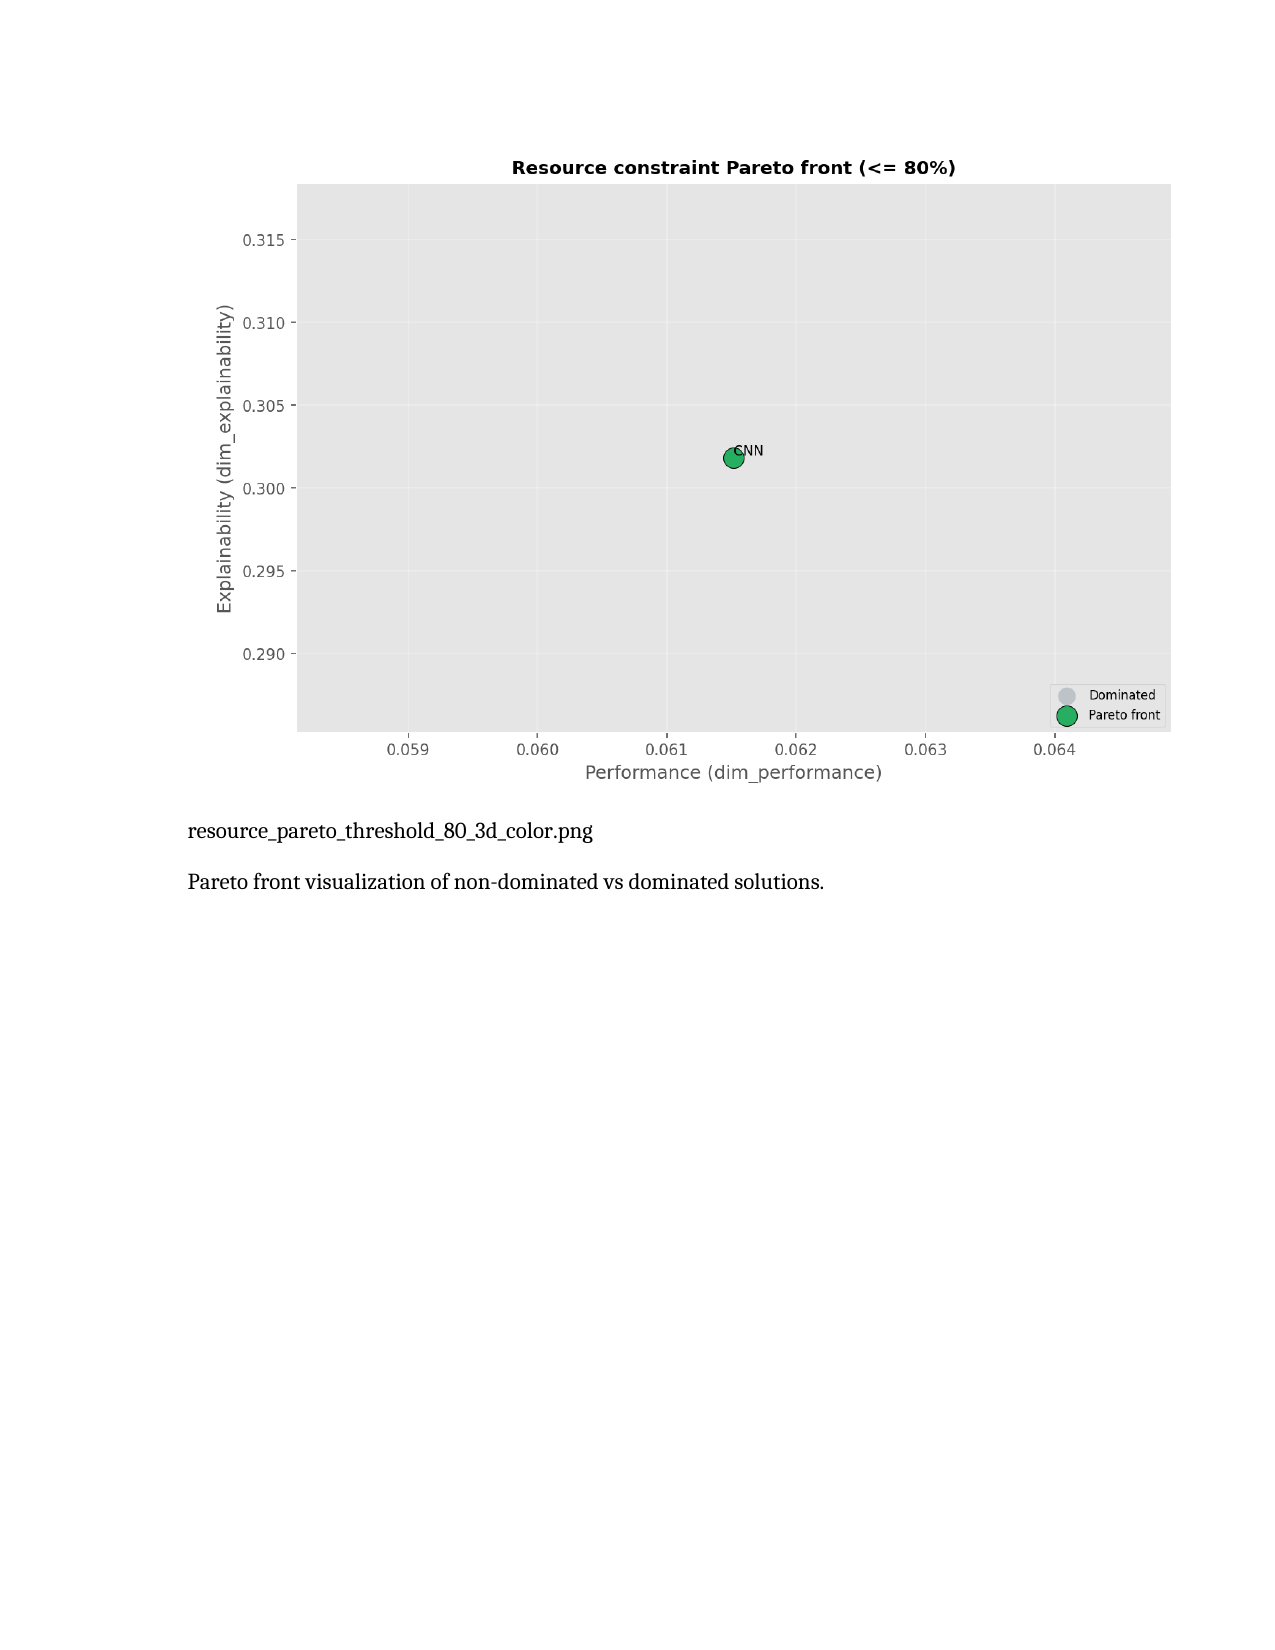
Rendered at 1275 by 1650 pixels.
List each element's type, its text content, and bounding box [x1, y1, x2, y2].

text Pareto front visualization of non-dominated vs dominated solutions. [187, 869, 1087, 895]
picture [206, 150, 1182, 793]
text resource_pareto_threshold_80_3d_color.png [187, 818, 1087, 844]
